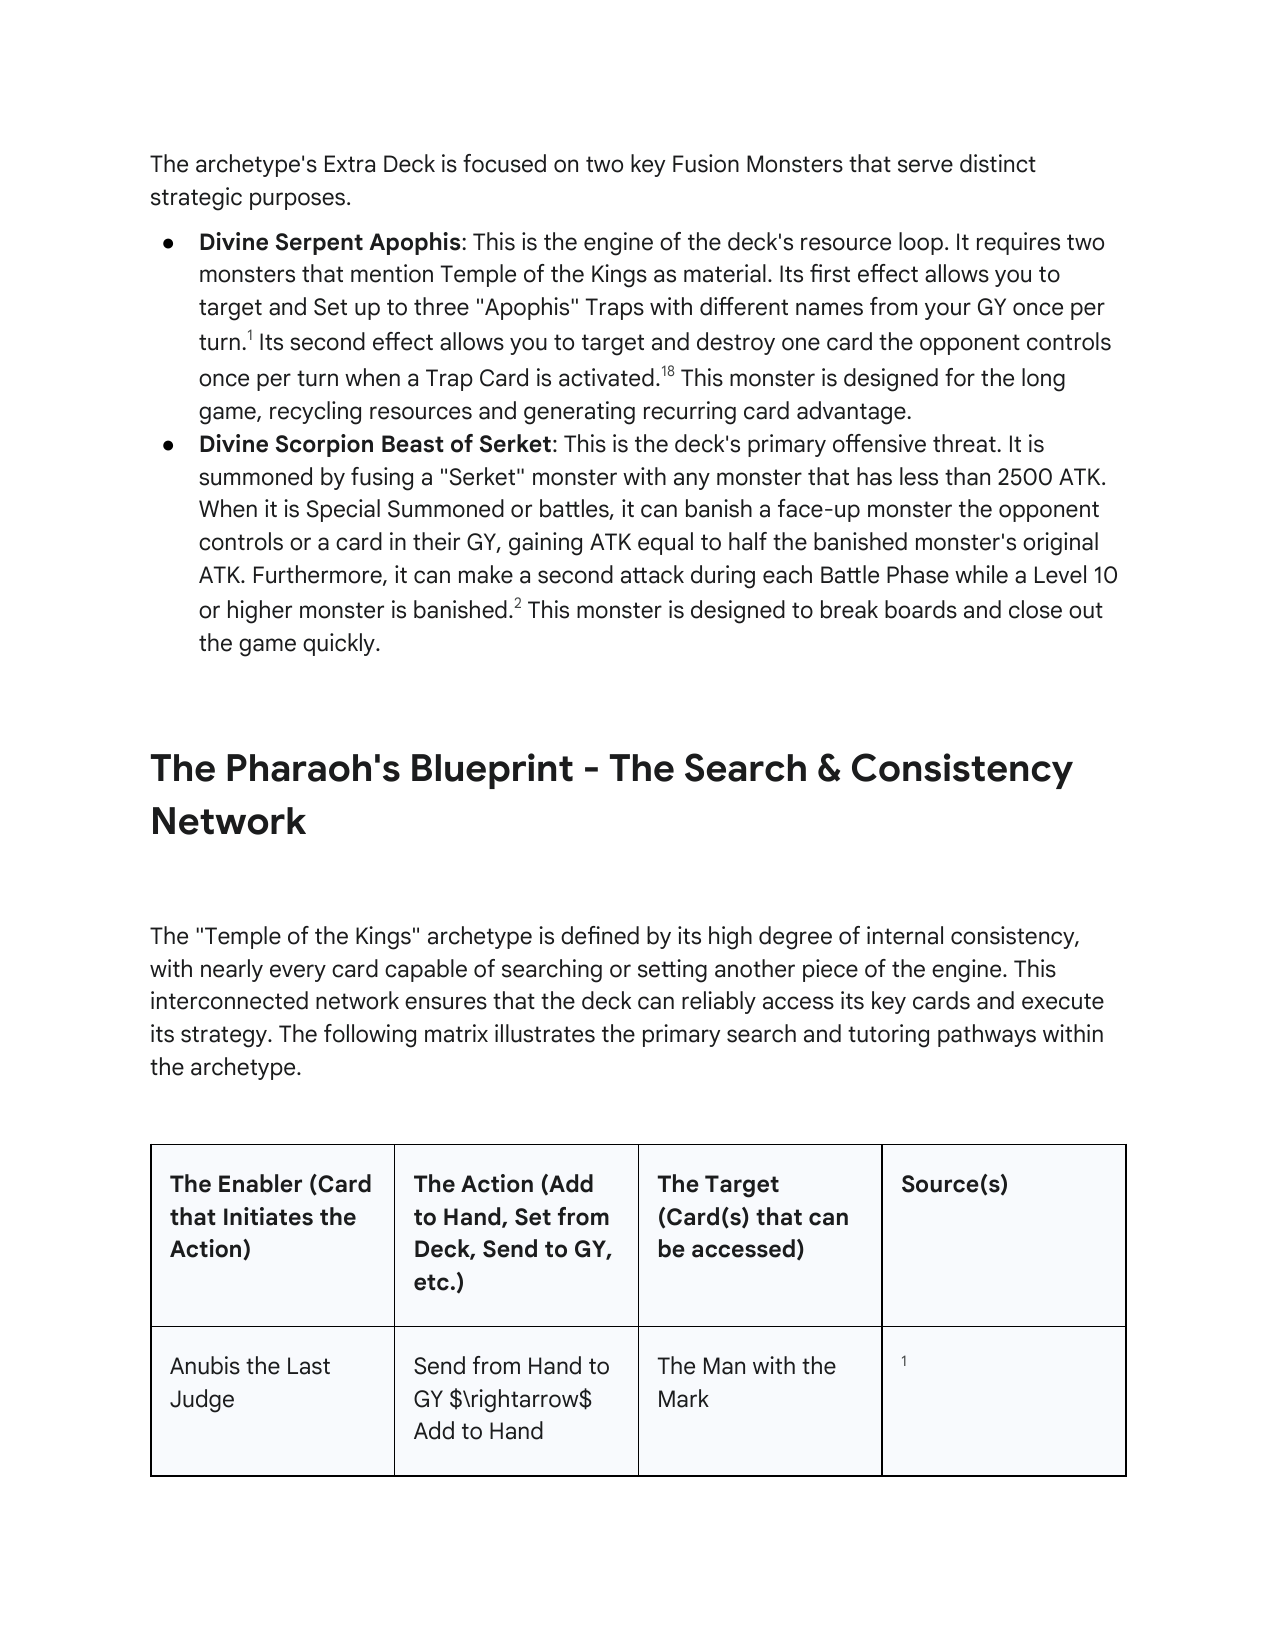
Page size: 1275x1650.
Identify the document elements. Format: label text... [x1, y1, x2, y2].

table_header Source(s) [883, 1145, 1125, 1326]
table_cell The Man with the Mark [639, 1327, 881, 1475]
table_header The Enabler (Card that Initiates the Action) [152, 1145, 394, 1326]
table_cell 1 [883, 1327, 1125, 1475]
table_header The Action (Add to Hand, Set from Deck, Send to GY, etc.) [395, 1145, 638, 1326]
list Divine Scorpion Beast of Serket: This is the deck's primary offensive threat. It is summoned by fusing a "Serket" monster with any monster that has less than 2500 ATK. When it is Special Summoned or battles, it can banish a face-up monster the opponent controls or a card in their GY, gaining ATK equal to half the banished monster's original ATK. Furthermore, it can make a second attack during each Battle Phase while a Level 10 or higher monster is banished.2 This monster is designed to break boards and close out the game quickly. [161, 430, 1125, 658]
table_cell Anubis the Last Judge [152, 1327, 394, 1475]
subtitle The Pharaoh's Blueprint - The Search & Consistency Network [150, 745, 1125, 845]
table_cell Send from Hand to GY $\rightarrow$ Add to Hand [395, 1327, 638, 1475]
text The "Temple of the Kings" archetype is defined by its high degree of internal consistency, with nearly every card capable of searching or setting another piece of the engine. This interconnected network ensures that the deck can reliably access its key cards and execute its strategy. The following matrix illustrates the primary search and tutoring pathways within the archetype. [150, 922, 1125, 1082]
table_header The Target (Card(s) that can be accessed) [639, 1145, 881, 1326]
list Divine Serpent Apophis: This is the engine of the deck's resource loop. It requires two monsters that mention Temple of the Kings as material. Its first effect allows you to target and Set up to three "Apophis" Traps with different names from your GY once per turn.1 Its second effect allows you to target and destroy one card the opponent controls once per turn when a Trap Card is activated.18 This monster is designed for the long game, recycling resources and generating recurring card advantage. [161, 228, 1125, 426]
text The archetype's Extra Deck is focused on two key Fusion Monsters that serve distinct strategic purposes. [150, 150, 1125, 211]
